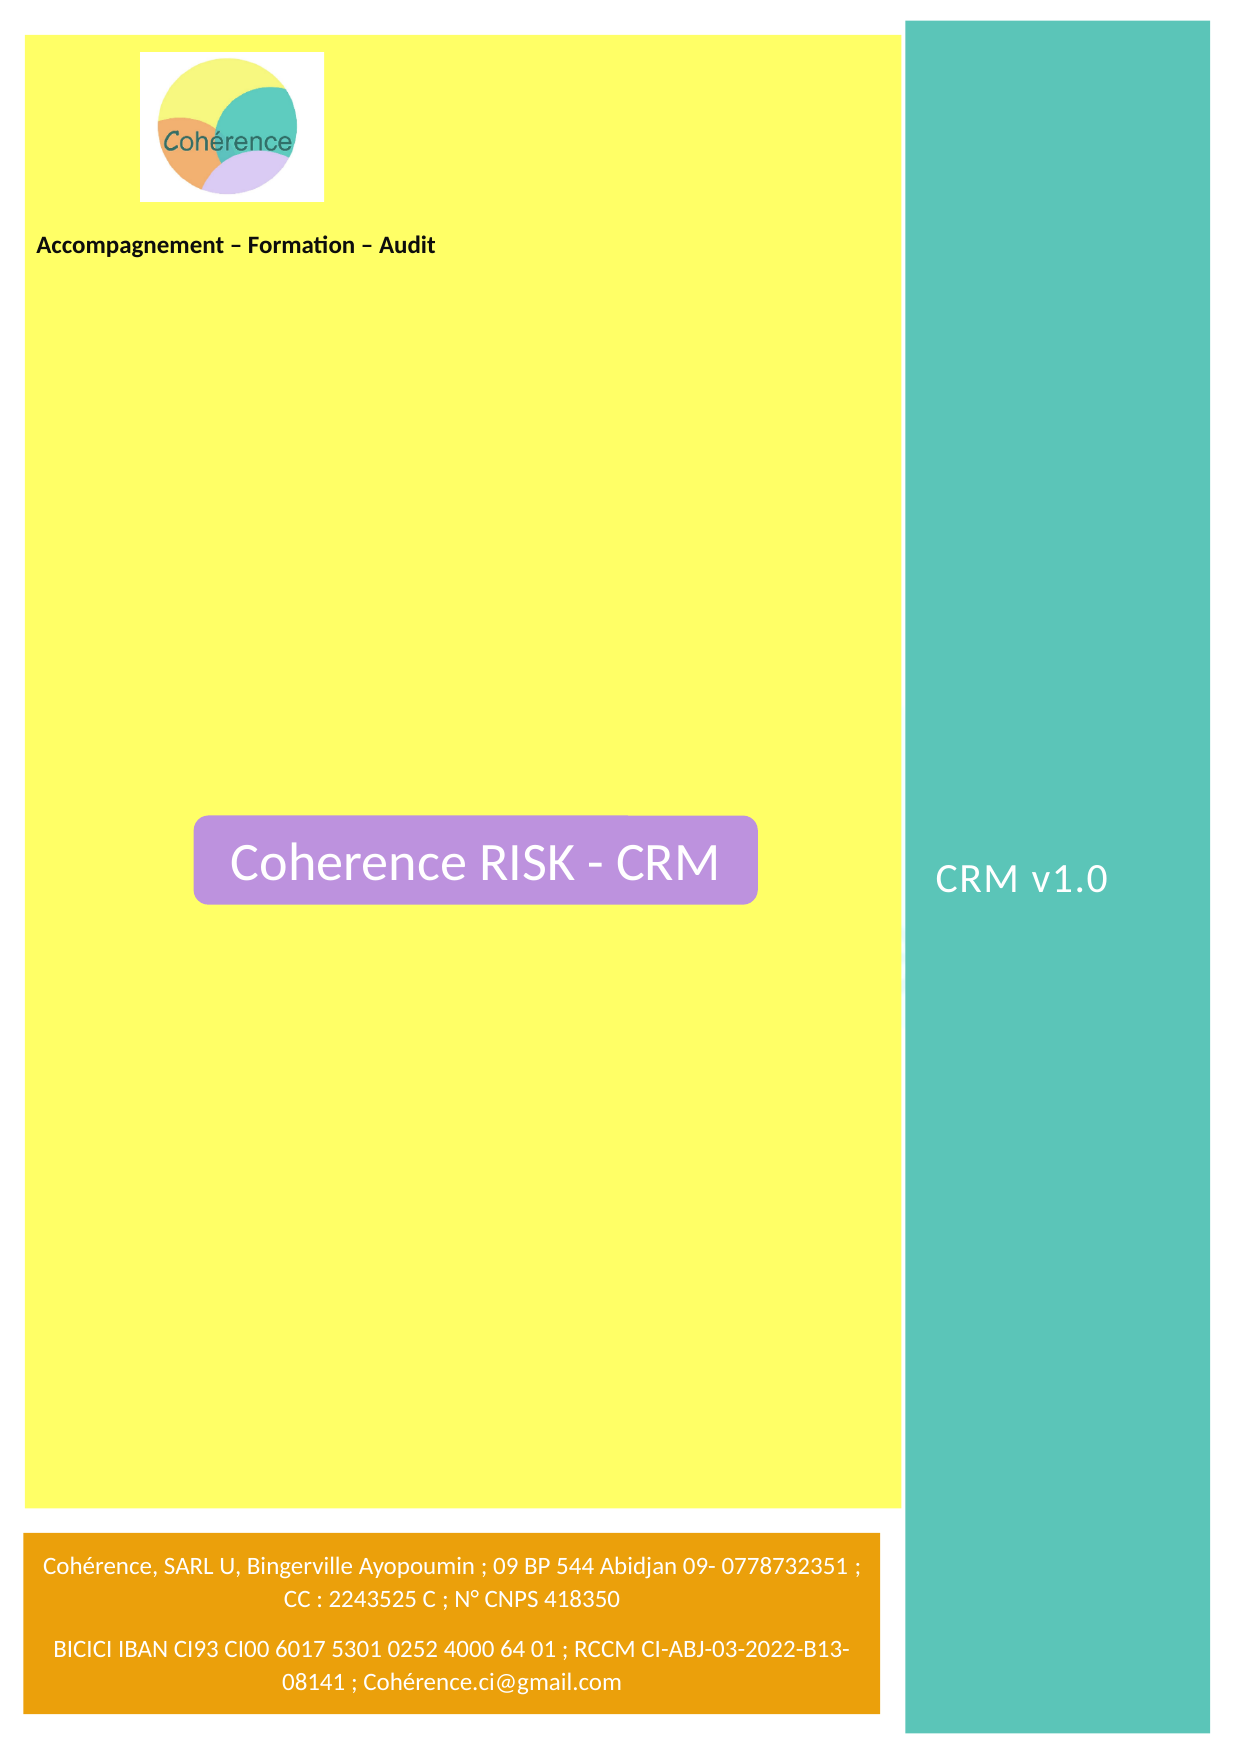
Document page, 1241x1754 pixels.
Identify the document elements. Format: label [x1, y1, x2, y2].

picture [140, 52, 325, 202]
